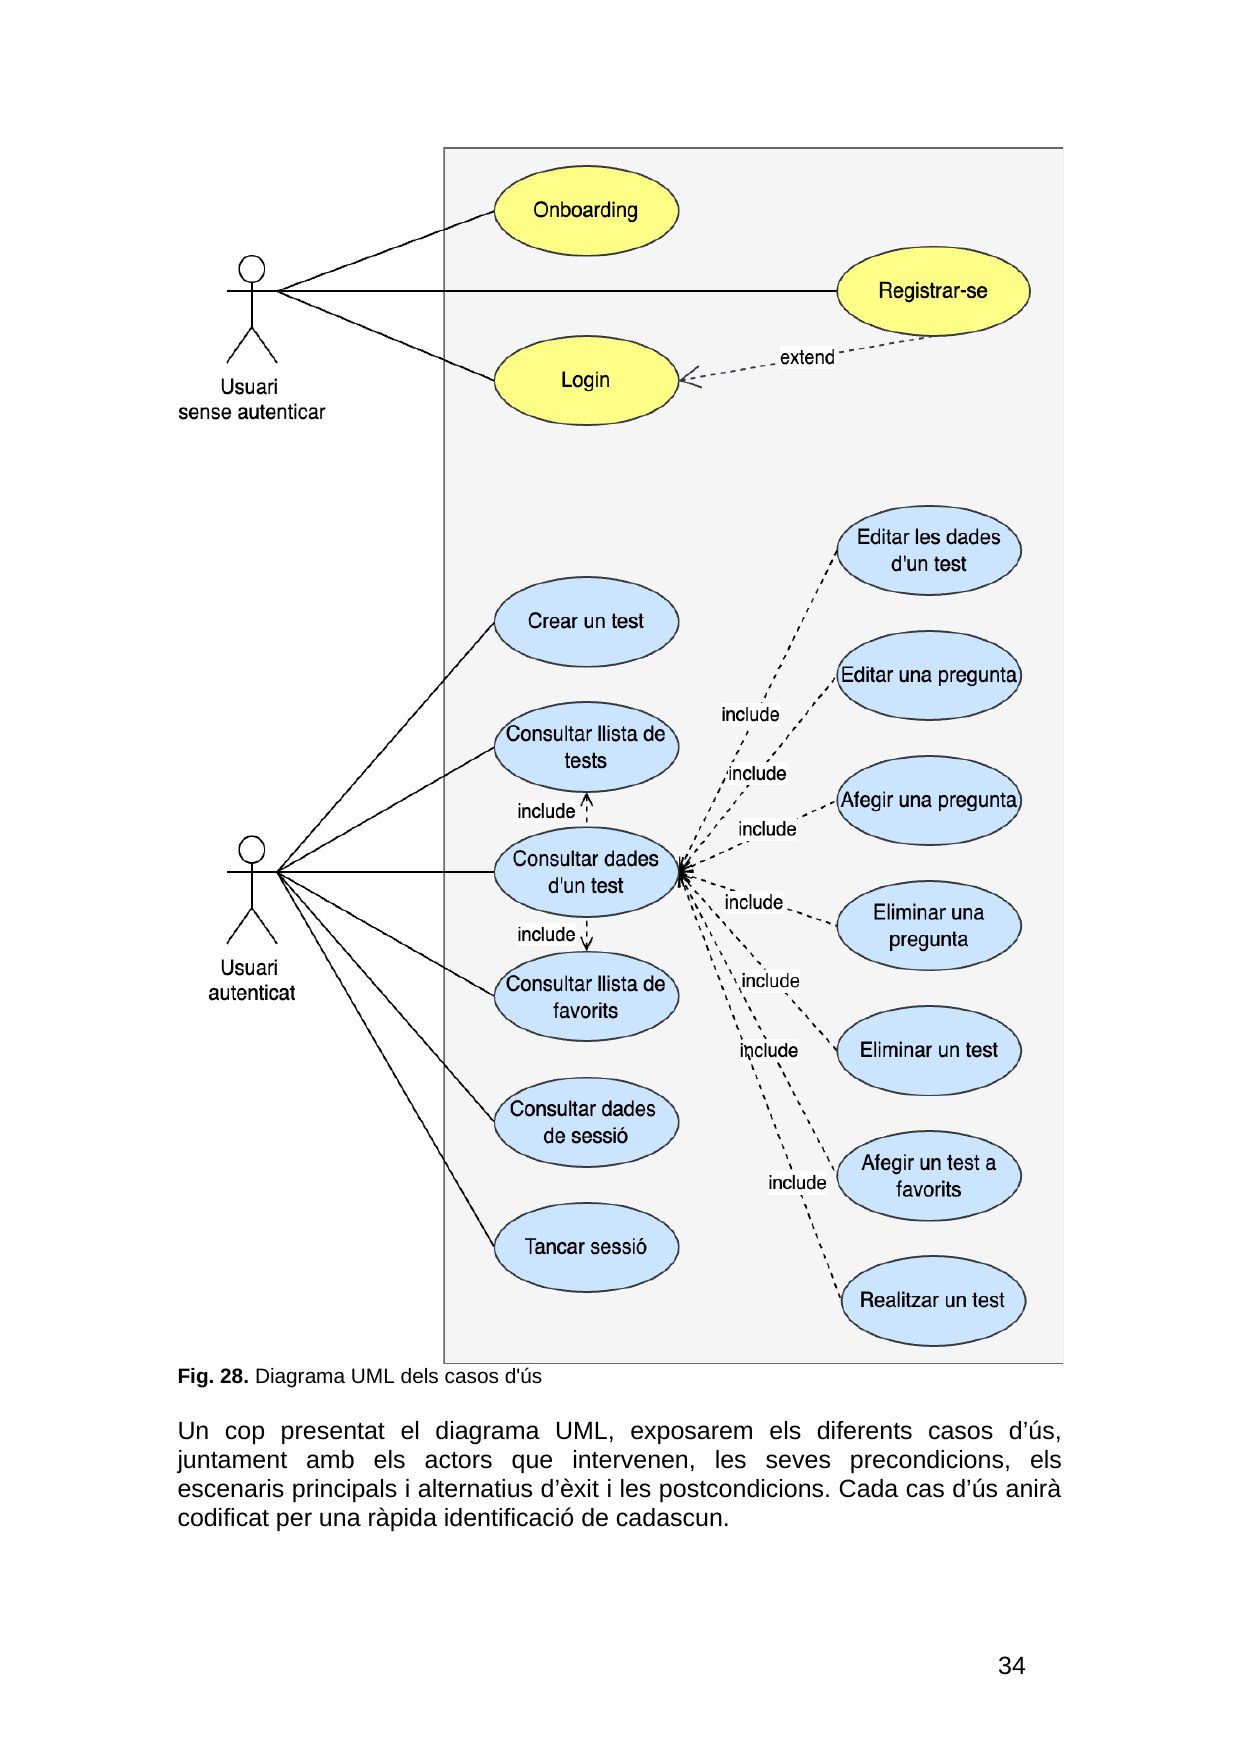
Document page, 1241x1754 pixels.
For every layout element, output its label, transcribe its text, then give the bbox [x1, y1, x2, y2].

text Un cop presentat el diagrama UML, exposarem els diferents casos d’ús, juntament amb els actors que intervenen, les seves precondicions, els escenaris principals i alternatius d’èxit i les postcondicions. Cada cas d’ús anirà codificat per una ràpida identificació de cadascun. [177, 1416, 1063, 1531]
picture [177, 147, 1064, 1364]
text Fig. 28. Diagrama UML dels casos d'ús [177, 1364, 1063, 1388]
